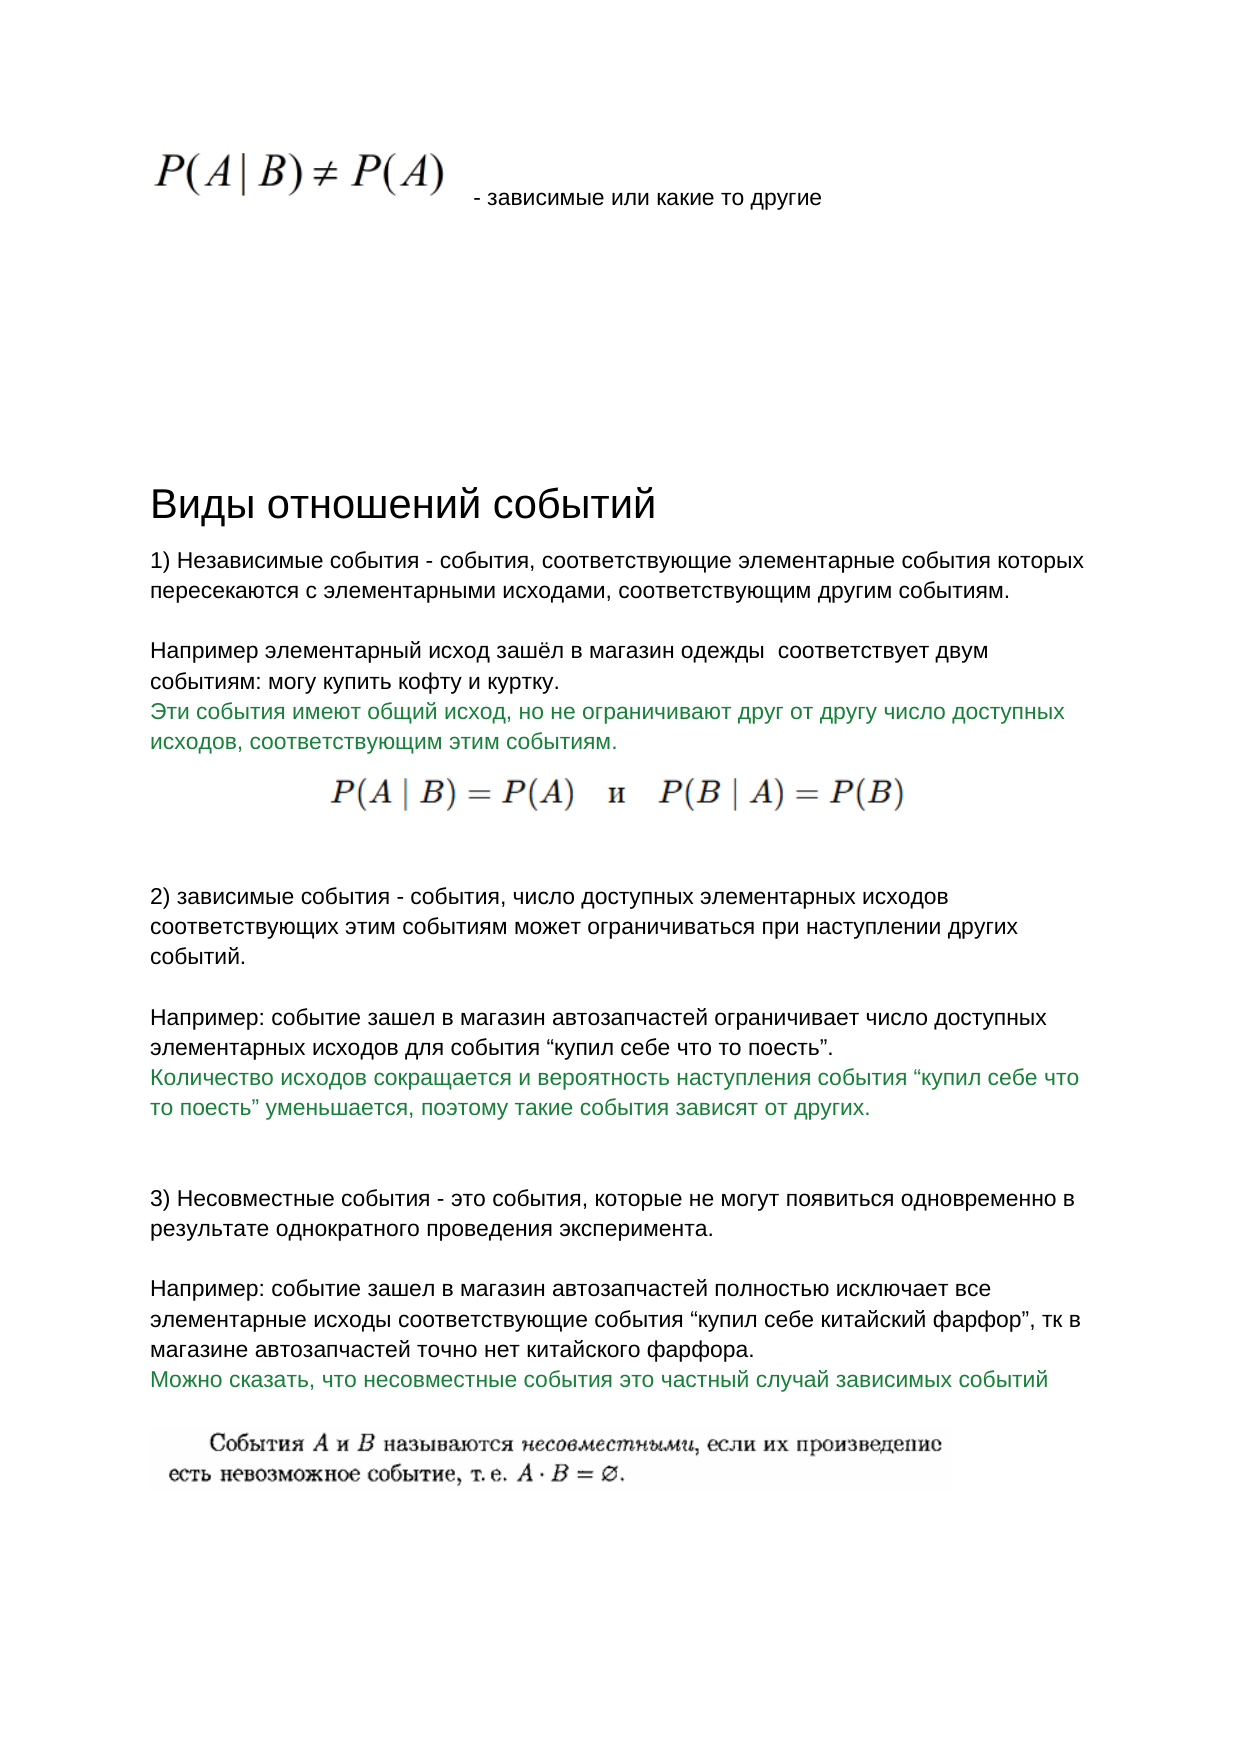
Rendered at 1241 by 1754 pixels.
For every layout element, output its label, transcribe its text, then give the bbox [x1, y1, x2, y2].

picture [327, 758, 914, 819]
text Эти события имеют общий исход, но не ограничивают друг от другу число доступных исходов, соответствующим этим событиям. [150, 698, 1090, 754]
text Можно сказать, что несовместные события это частный случай зависимых событий [150, 1366, 1090, 1392]
subtitle Виды отношений событий [150, 479, 1090, 527]
text 1) Независимые события - события, соответствующие элементарные события которых пересекаются с элементарными исходами, соответствующим другим событиям. [150, 547, 1090, 603]
text 3) Несовместные события - это события, которые не могут появиться одновременно в результате однократного проведения эксперимента. [150, 1185, 1090, 1241]
text Например элементарный исход зашёл в магазин одежды соответствует двум событиям: могу купить кофту и куртку. [150, 637, 1090, 694]
picture [150, 1426, 953, 1491]
text Например: событие зашел в магазин автозапчастей полностью исключает все элементарные исходы соответствующие события “купил себе китайский фарфор”, тк в магазине автозапчастей точно нет китайского фарфора. [150, 1275, 1090, 1362]
text Например: событие зашел в магазин автозапчастей ограничивает число доступных элементарных исходов для события “купил себе что то поесть”. [150, 1003, 1090, 1060]
picture [150, 150, 448, 205]
text 2) зависимые события - события, число доступных элементарных исходов соответствующих этим событиям может ограничиваться при наступлении других событий. [150, 883, 1090, 969]
text Количество исходов сокращается и вероятность наступления события “купил себе что то поесть” уменьшается, поэтому такие события зависят от других. [150, 1064, 1090, 1120]
